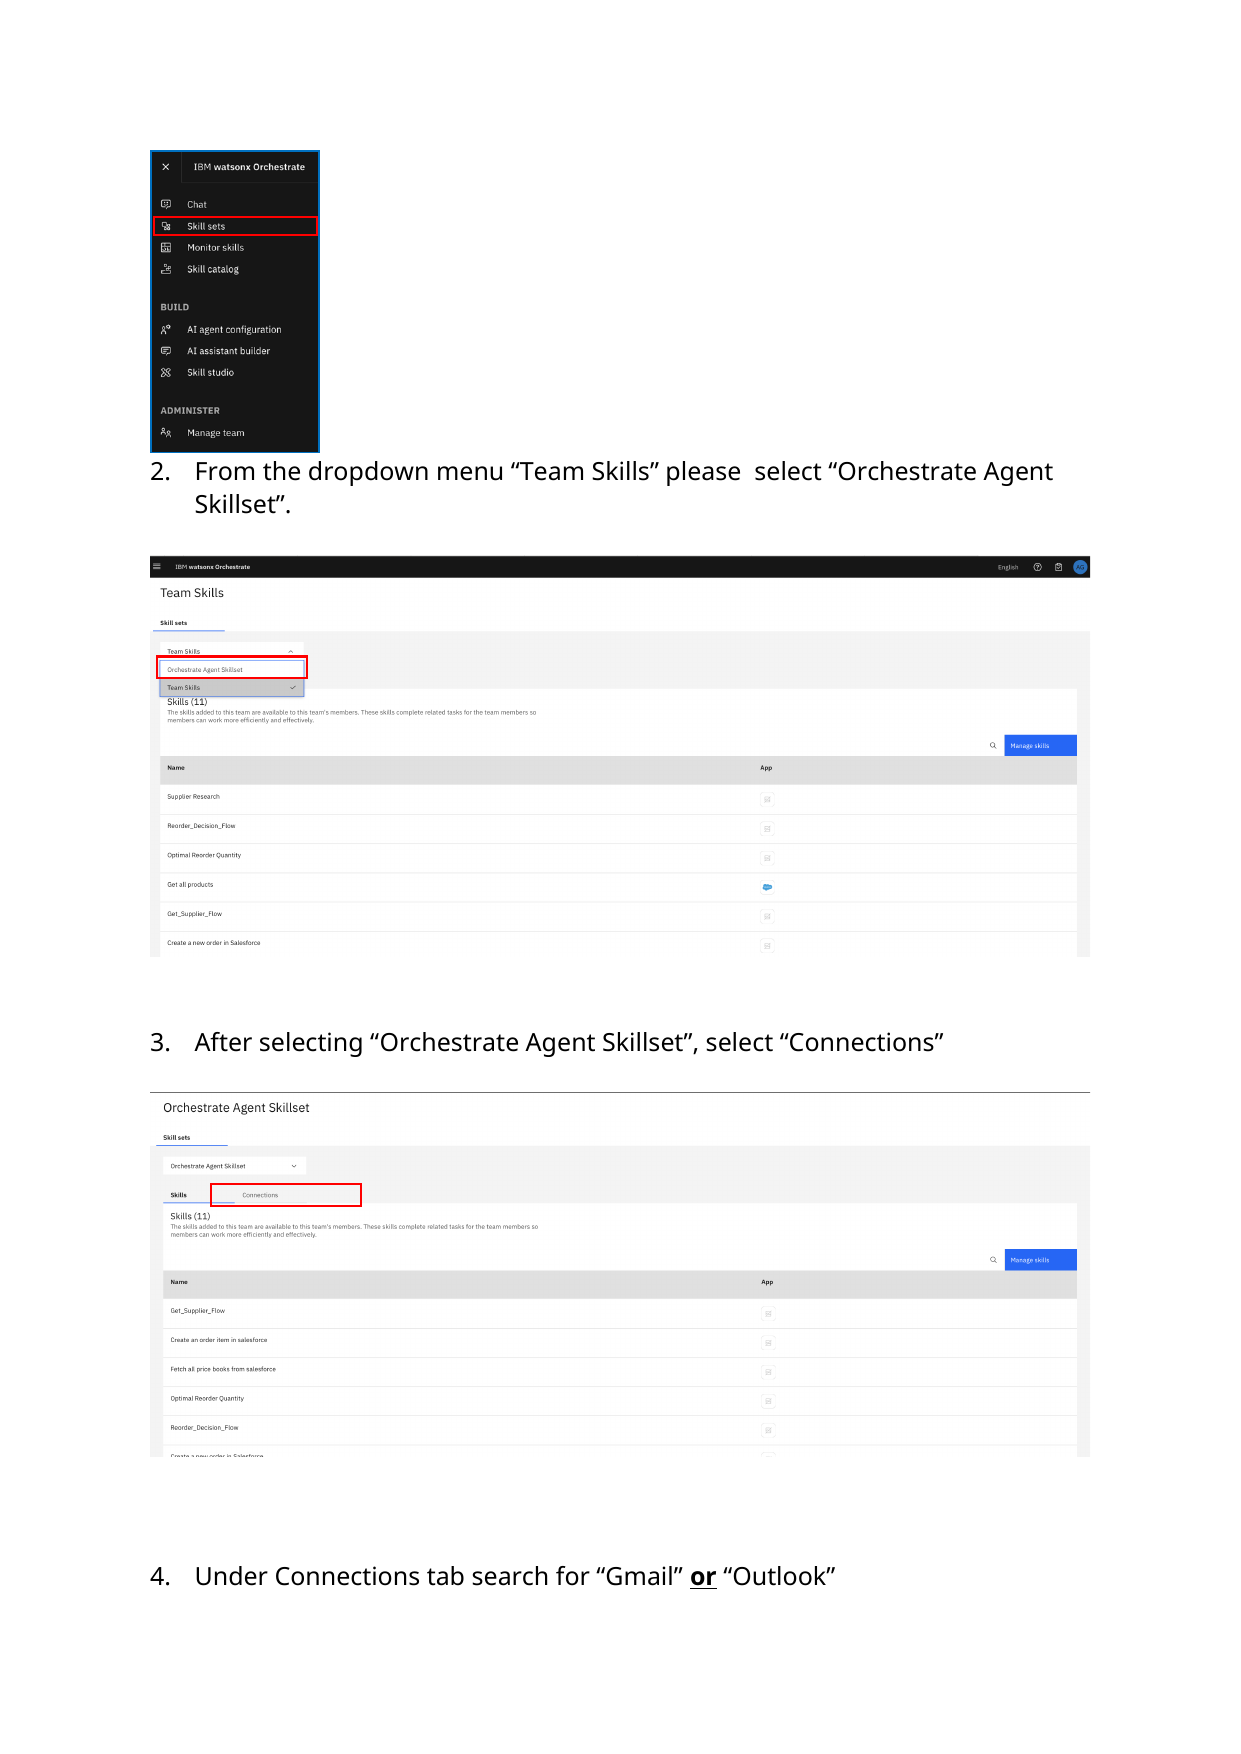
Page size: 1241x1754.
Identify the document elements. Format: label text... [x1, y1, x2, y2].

list From the dropdown menu “Team Skills” please select “Orchestrate Agent Skillset”. [150, 453, 1090, 521]
list Under Connections tab search for “Gmail” or “Outlook” [150, 1559, 1090, 1593]
picture [152, 152, 318, 452]
picture [150, 1092, 1091, 1457]
picture [150, 555, 1091, 957]
picture [155, 218, 316, 234]
list After selecting “Orchestrate Agent Skillset”, select “Connections” [150, 1024, 1090, 1058]
